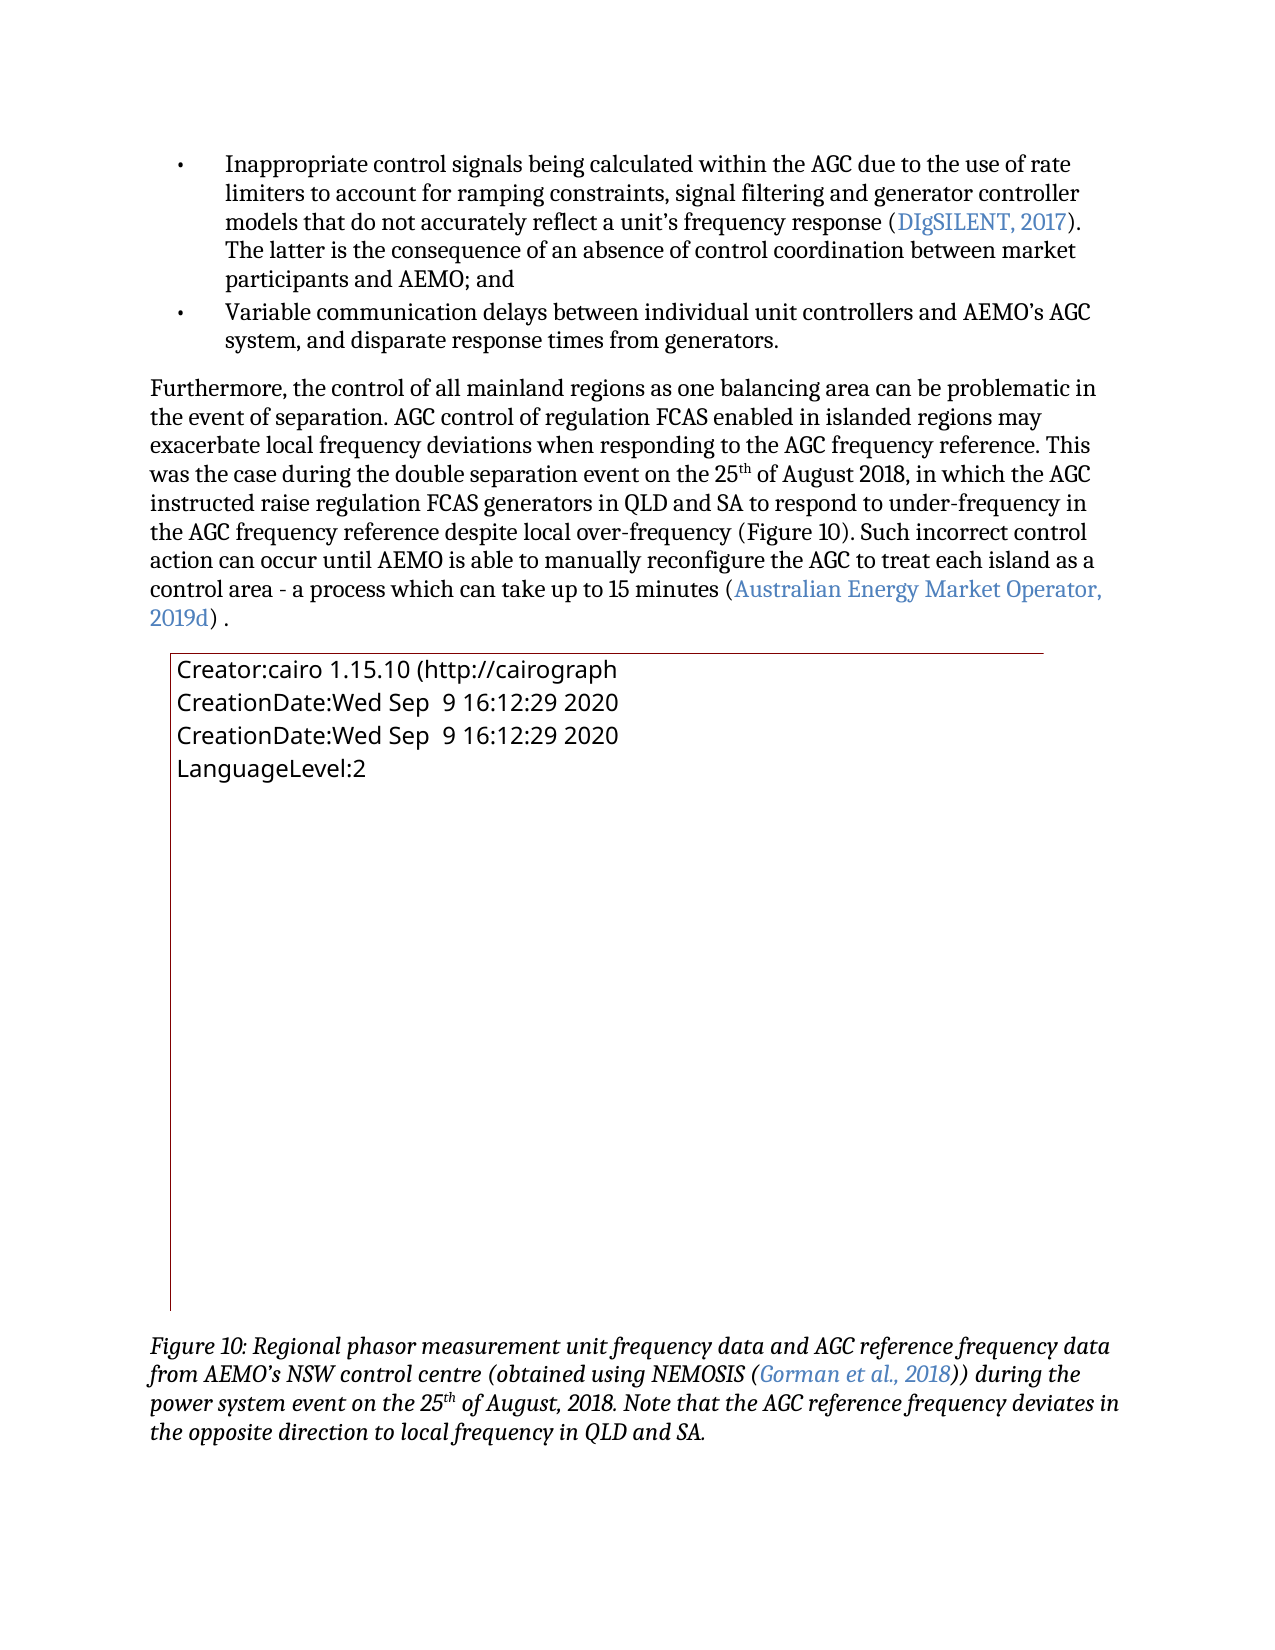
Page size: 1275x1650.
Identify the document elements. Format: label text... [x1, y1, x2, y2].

text Furthermore, the control of all mainland regions as one balancing area can be problematic in the event of separation. AGC control of regulation FCAS enabled in islanded regions may exacerbate local frequency deviations when responding to the AGC frequency reference. This was the case during the double separation event on the 25th of August 2018, in which the AGC instructed raise regulation FCAS generators in QLD and SA to respond to under-frequency in the AGC frequency reference despite local over-frequency (Figure 10). Such incorrect control action can occur until AEMO is able to manually reconfigure the AGC to treat each island as a control area - a process which can take up to 15 minutes (Australian Energy Market Operator, 2019d) . [150, 374, 1125, 632]
list Variable communication delays between individual unit controllers and AEMO’s AGC system, and disparate response times from generators. [175, 297, 1125, 355]
text Figure 10: Regional phasor measurement unit frequency data and AGC reference frequency data from AEMO’s NSW control centre (obtained using NEMOSIS (Gorman et al., 2018)) during the power system event on the 25th of August, 2018. Note that the AGC reference frequency deviates in the opposite direction to local frequency in QLD and SA. [150, 1332, 1125, 1447]
list Inappropriate control signals being calculated within the AGC due to the use of rate limiters to account for ramping constraints, signal filtering and generator controller models that do not accurately reflect a unit’s frequency response (DIgSILENT, 2017). The latter is the consequence of an absence of control coordination between market participants and AEMO; and [175, 150, 1125, 294]
